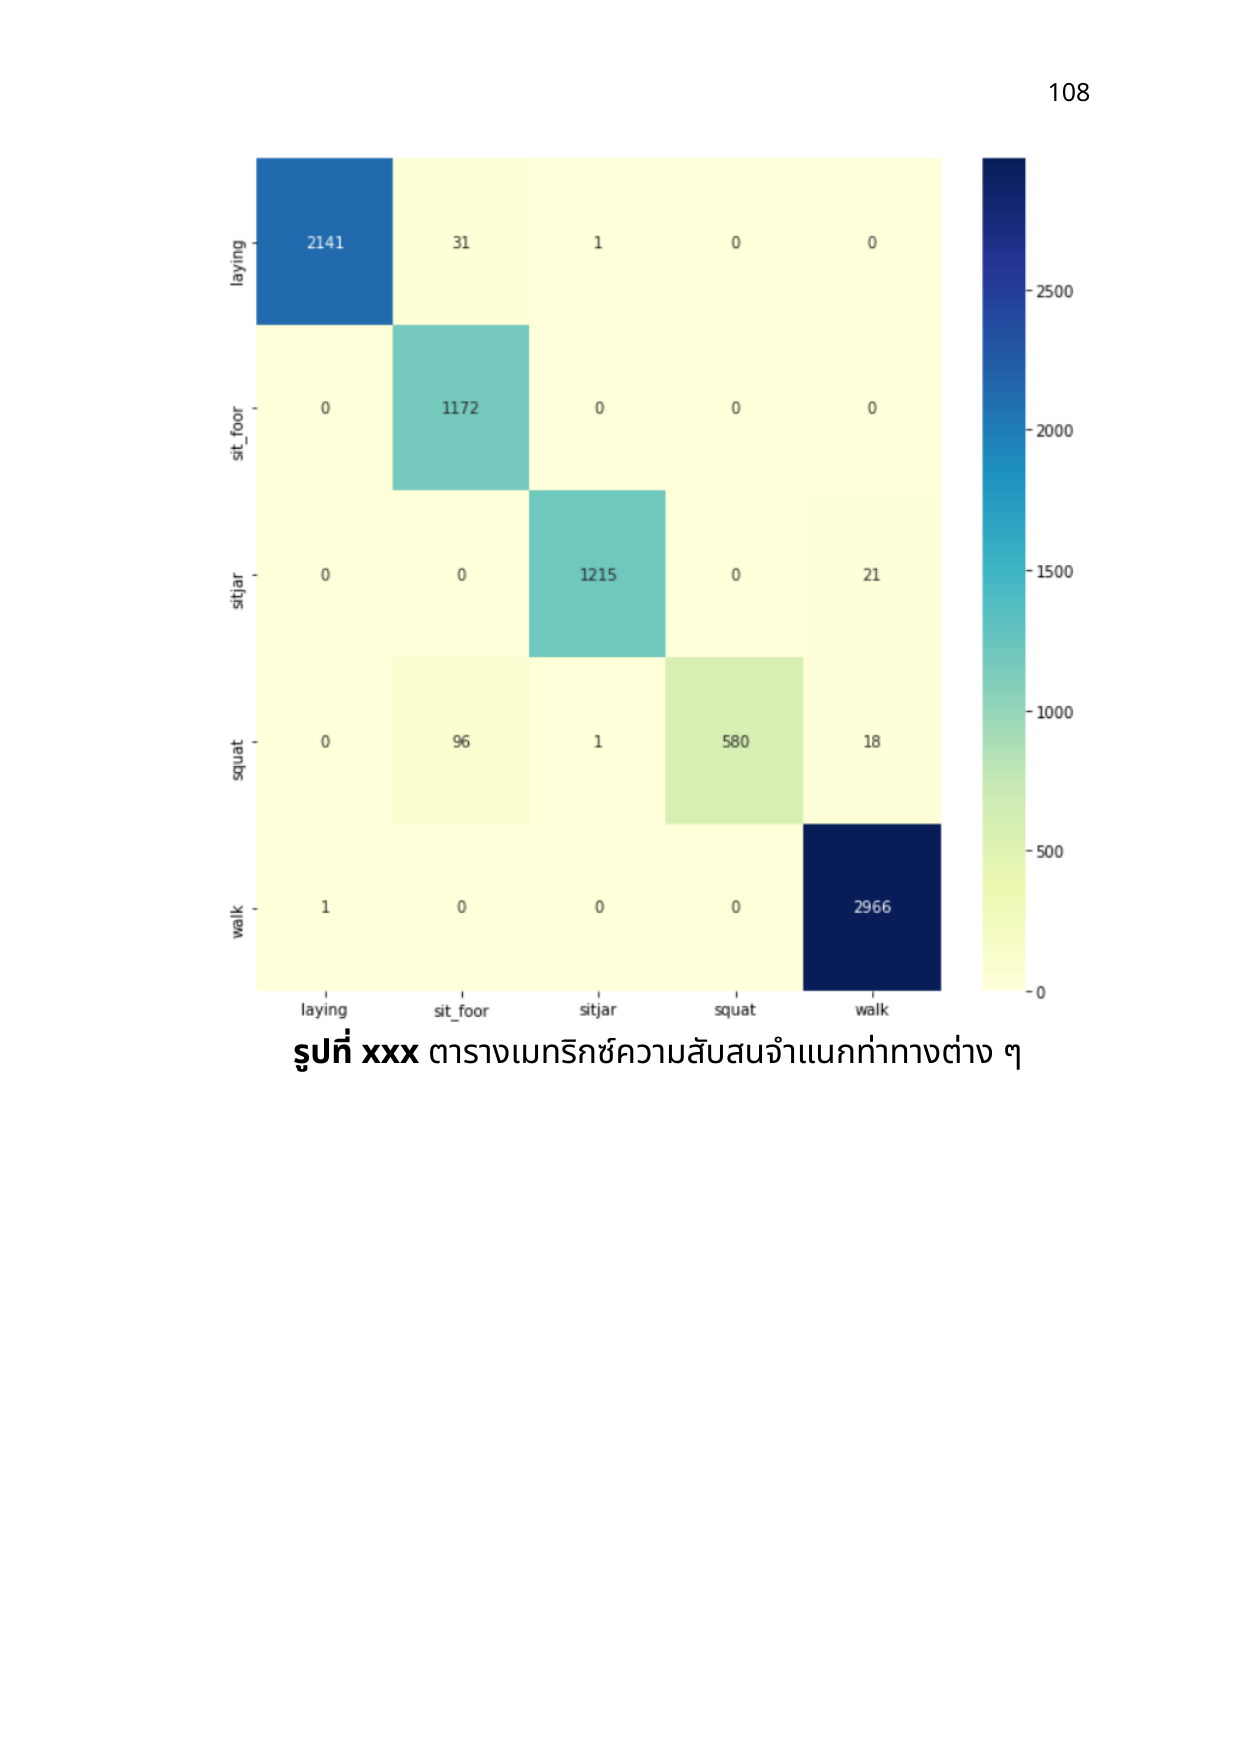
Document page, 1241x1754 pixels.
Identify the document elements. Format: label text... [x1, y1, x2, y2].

text รูปที่ xxx ตารางเมทริกซ์ความสับสนจำแนกท่าทางต่าง ๆ [225, 1028, 1090, 1078]
picture [225, 150, 1083, 1028]
